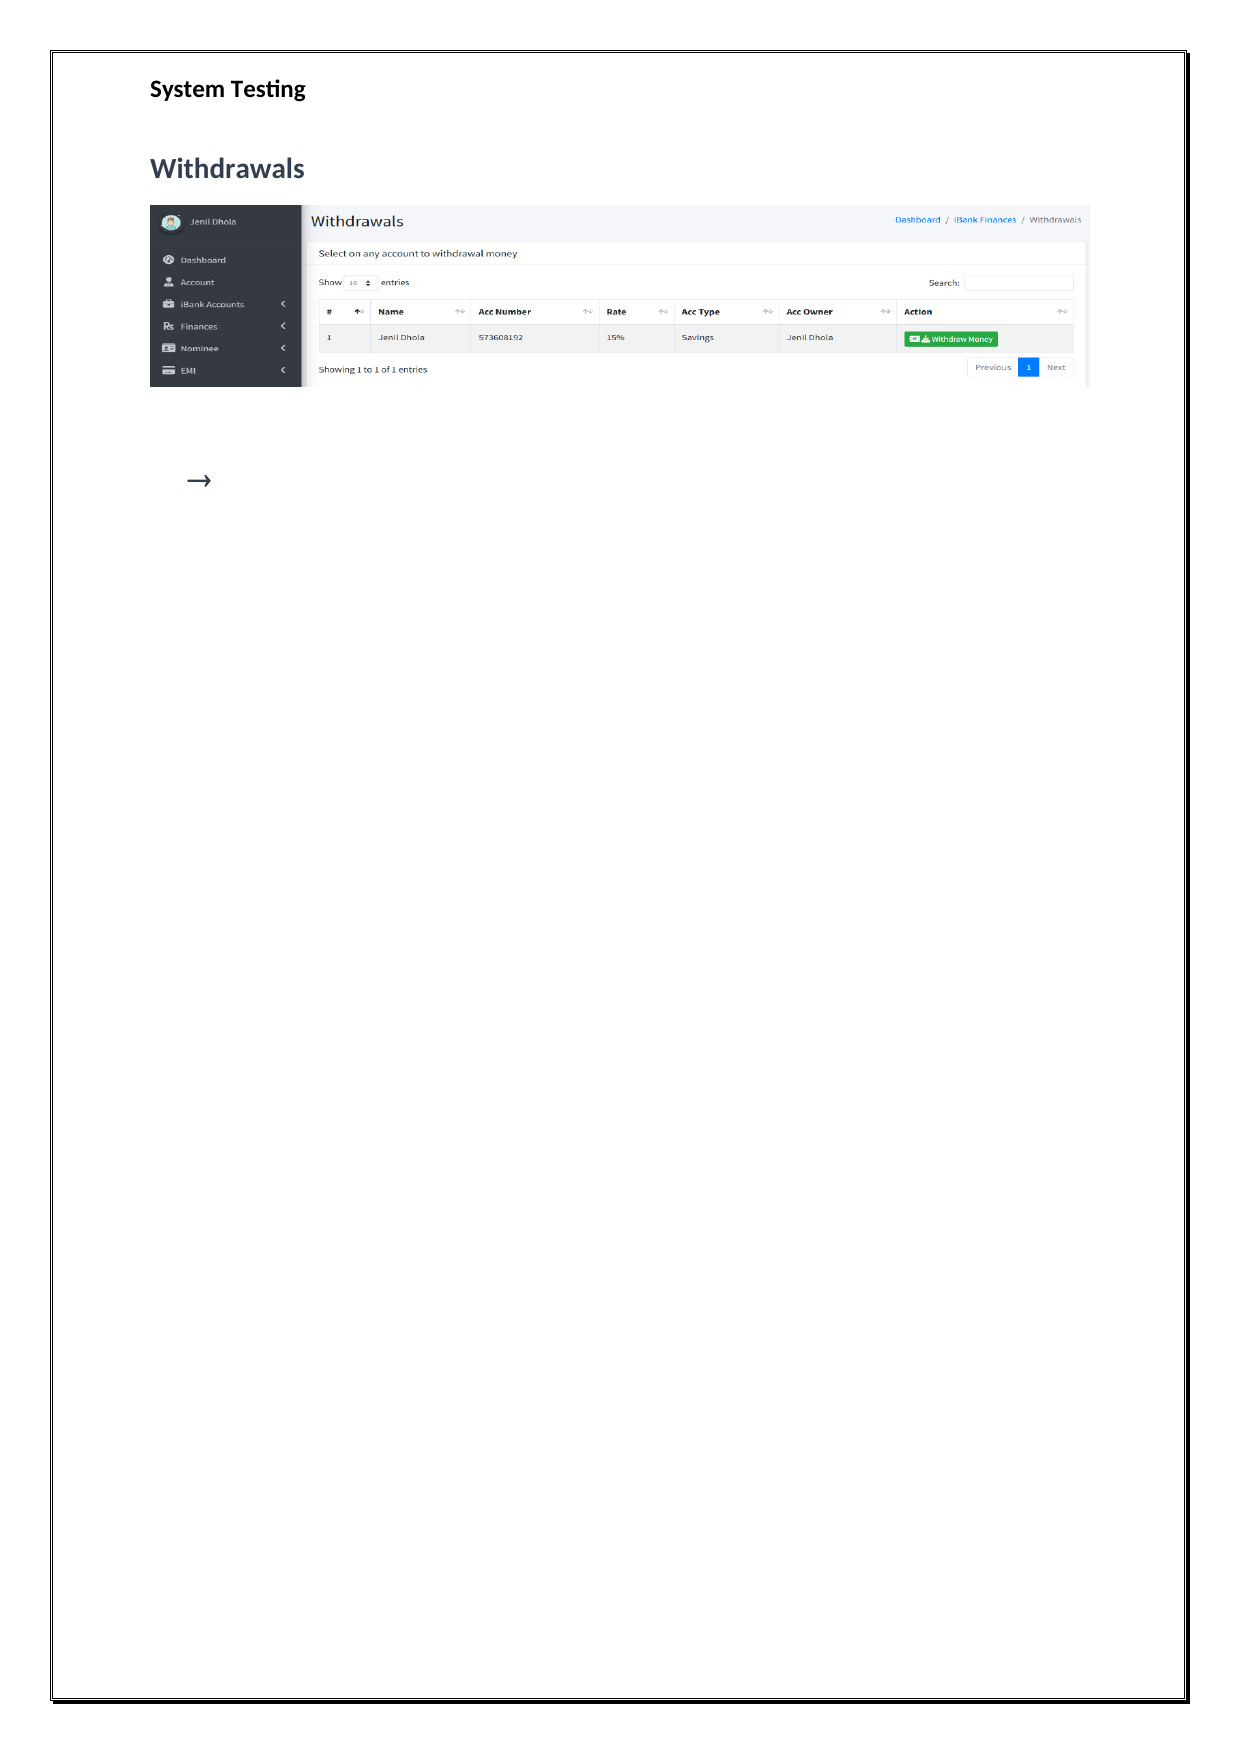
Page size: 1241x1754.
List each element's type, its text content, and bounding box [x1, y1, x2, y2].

picture [150, 205, 1091, 387]
text Withdrawals [150, 150, 1087, 186]
